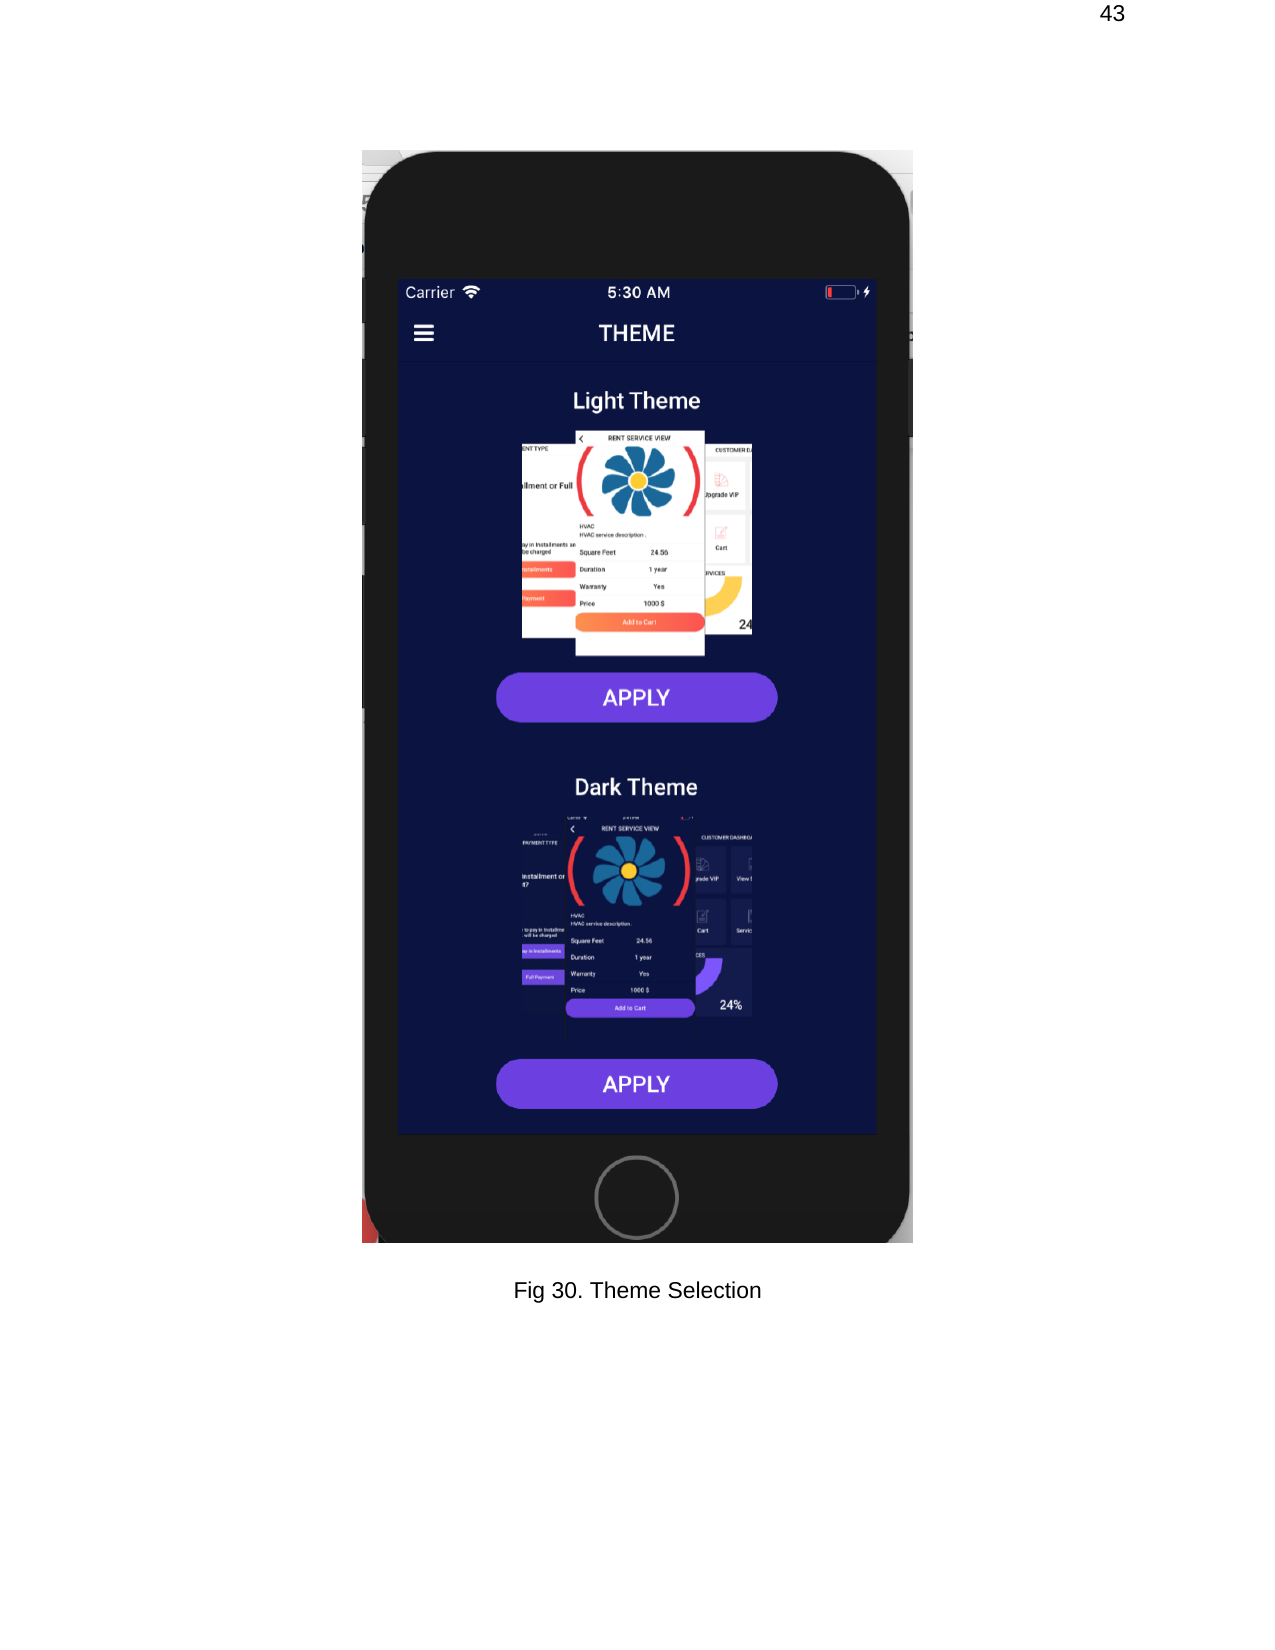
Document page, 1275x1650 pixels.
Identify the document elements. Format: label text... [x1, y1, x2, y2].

picture [362, 150, 913, 1243]
text Fig 30. Theme Selection [150, 1277, 1125, 1303]
